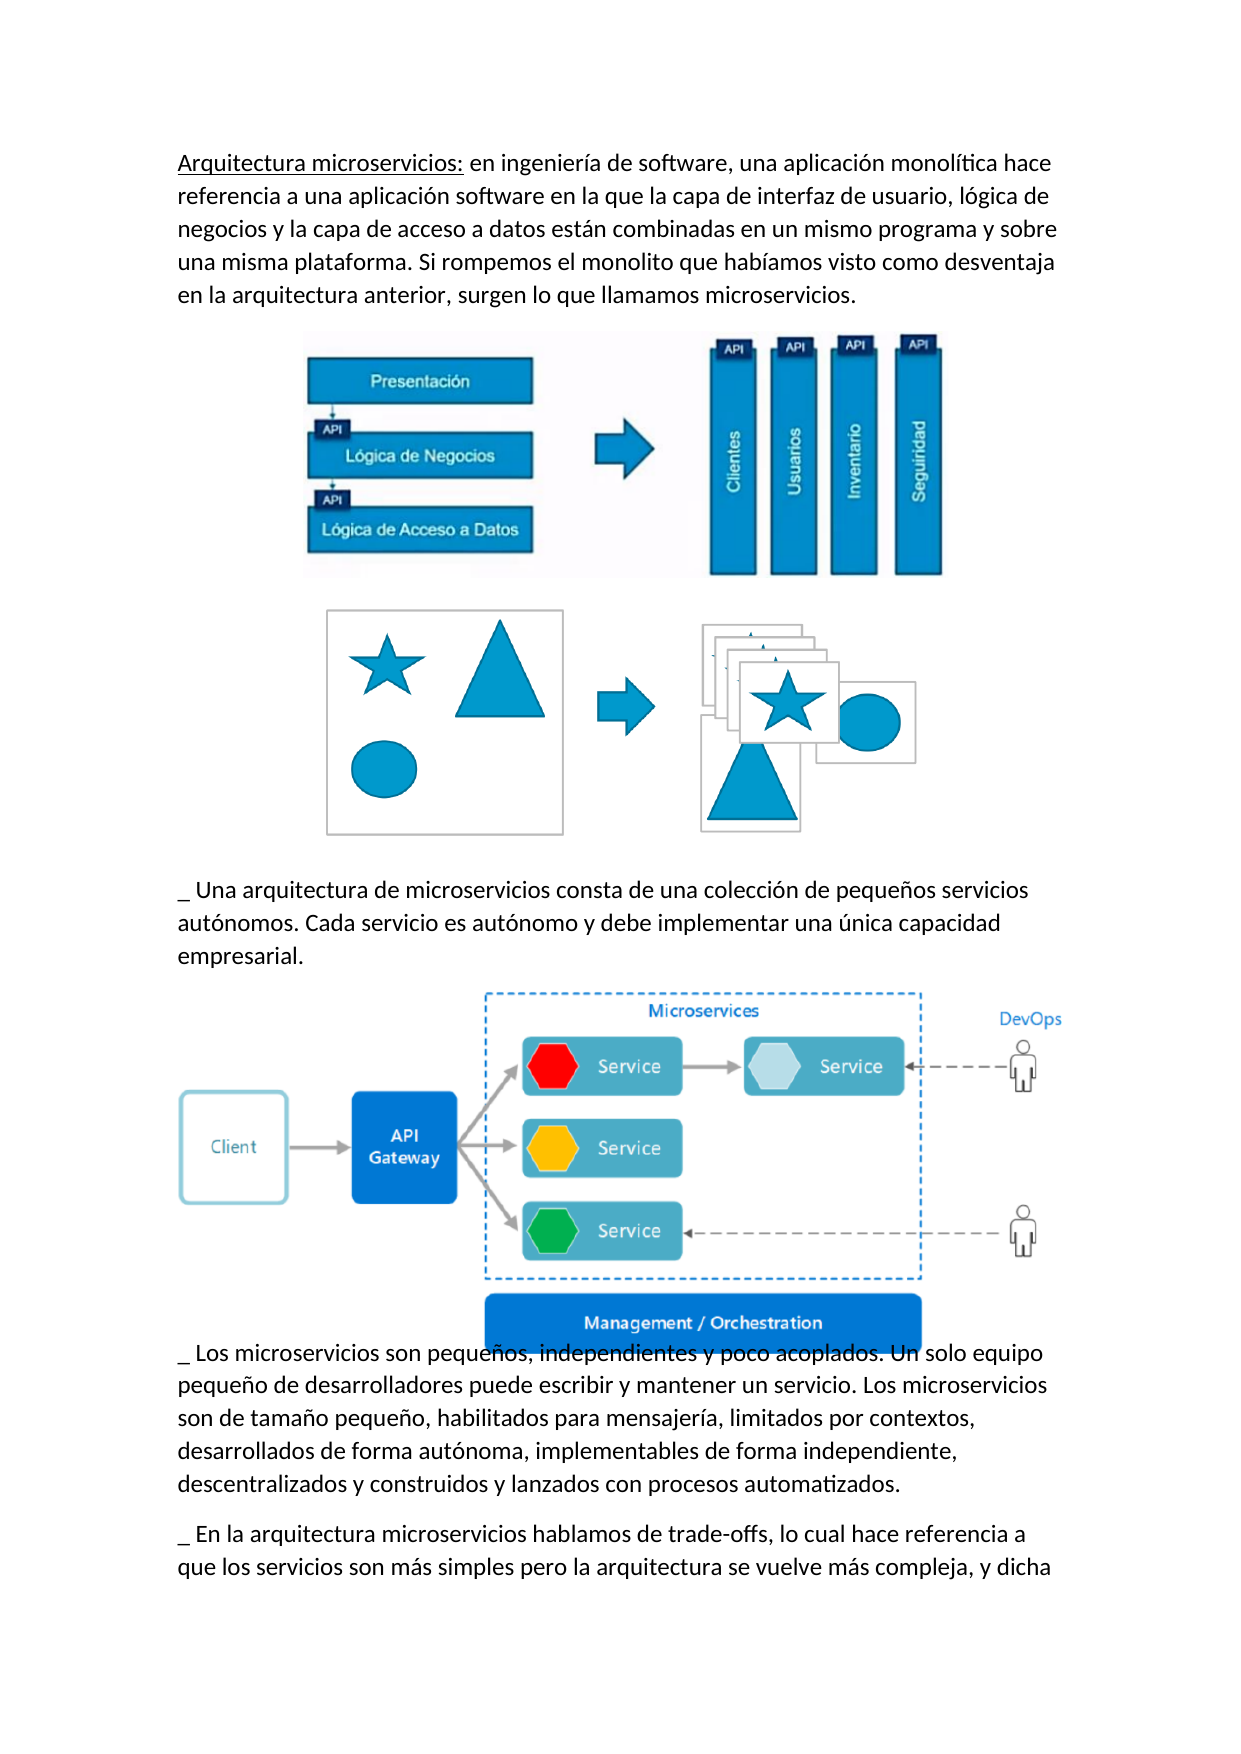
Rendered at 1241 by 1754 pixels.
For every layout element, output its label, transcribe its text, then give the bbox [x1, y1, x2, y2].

text _ Una arquitectura de microservicios consta de una colección de pequeños servicios autónomos. Cada servicio es autónomo y debe implementar una única capacidad empresarial. [177, 874, 1063, 971]
text Arquitectura microservicios: en ingeniería de software, una aplicación monolítica hace referencia a una aplicación software en la que la capa de interfaz de usuario, lógica de negocios y la capa de acceso a datos están combinadas en un mismo programa y sobre una misma plataforma. Si rompemos el monolito que habíamos visto como desventaja en la arquitectura anterior, surgen lo que llamamos microservicios. [177, 148, 1063, 310]
picture [292, 322, 949, 581]
text _ Los microservicios son pequeños, independientes y poco acoplados. Un solo equipo pequeño de desarrolladores puede escribir y mantener un servicio. Los microservicios son de tamaño pequeño, habilitados para mensajería, limitados por contextos, desarrollados de forma autónoma, implementables de forma independiente, descentralizados y construidos y lanzados con procesos automatizados. [177, 1337, 1063, 1499]
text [177, 1518, 1063, 1581]
picture [177, 990, 1063, 1337]
picture [320, 602, 920, 839]
